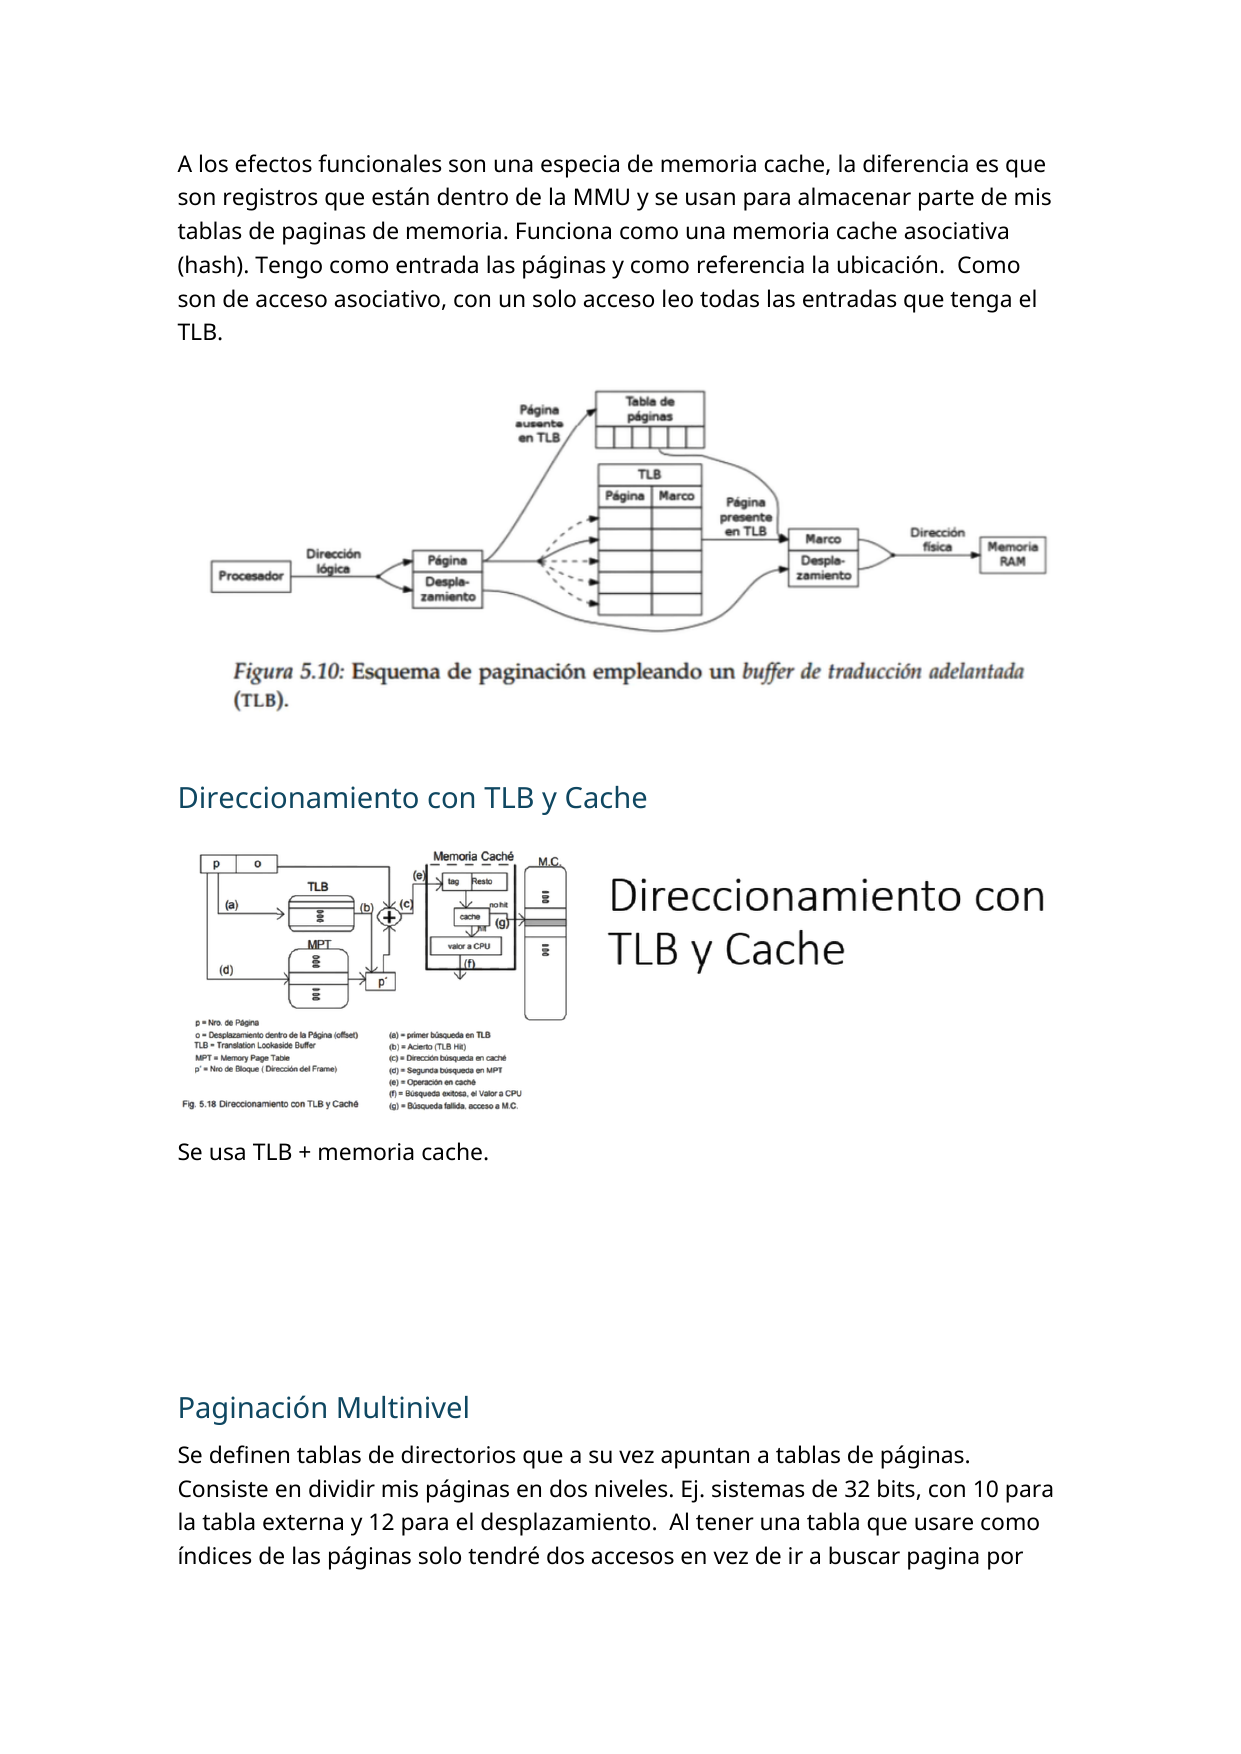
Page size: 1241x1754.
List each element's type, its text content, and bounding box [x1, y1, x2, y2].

text Se usa TLB + memoria cache. [177, 1136, 1063, 1167]
subtitle Direccionamiento con TLB y Cache [177, 778, 1063, 817]
picture [177, 828, 1063, 1117]
text A los efectos funcionales son una especia de memoria cache, la diferencia es que son registros que están dentro de la MMU y se usan para almacenar parte de mis tablas de paginas de memoria. Funciona como una memoria cache asociativa (hash). Tengo como entrada las páginas y como referencia la ubicación. Como son de acceso asociativo, con un solo acceso leo todas las entradas que tenga el TLB. [177, 148, 1063, 348]
subtitle Paginación Multinivel [177, 1388, 1063, 1427]
picture [177, 366, 1063, 759]
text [177, 1439, 1063, 1571]
